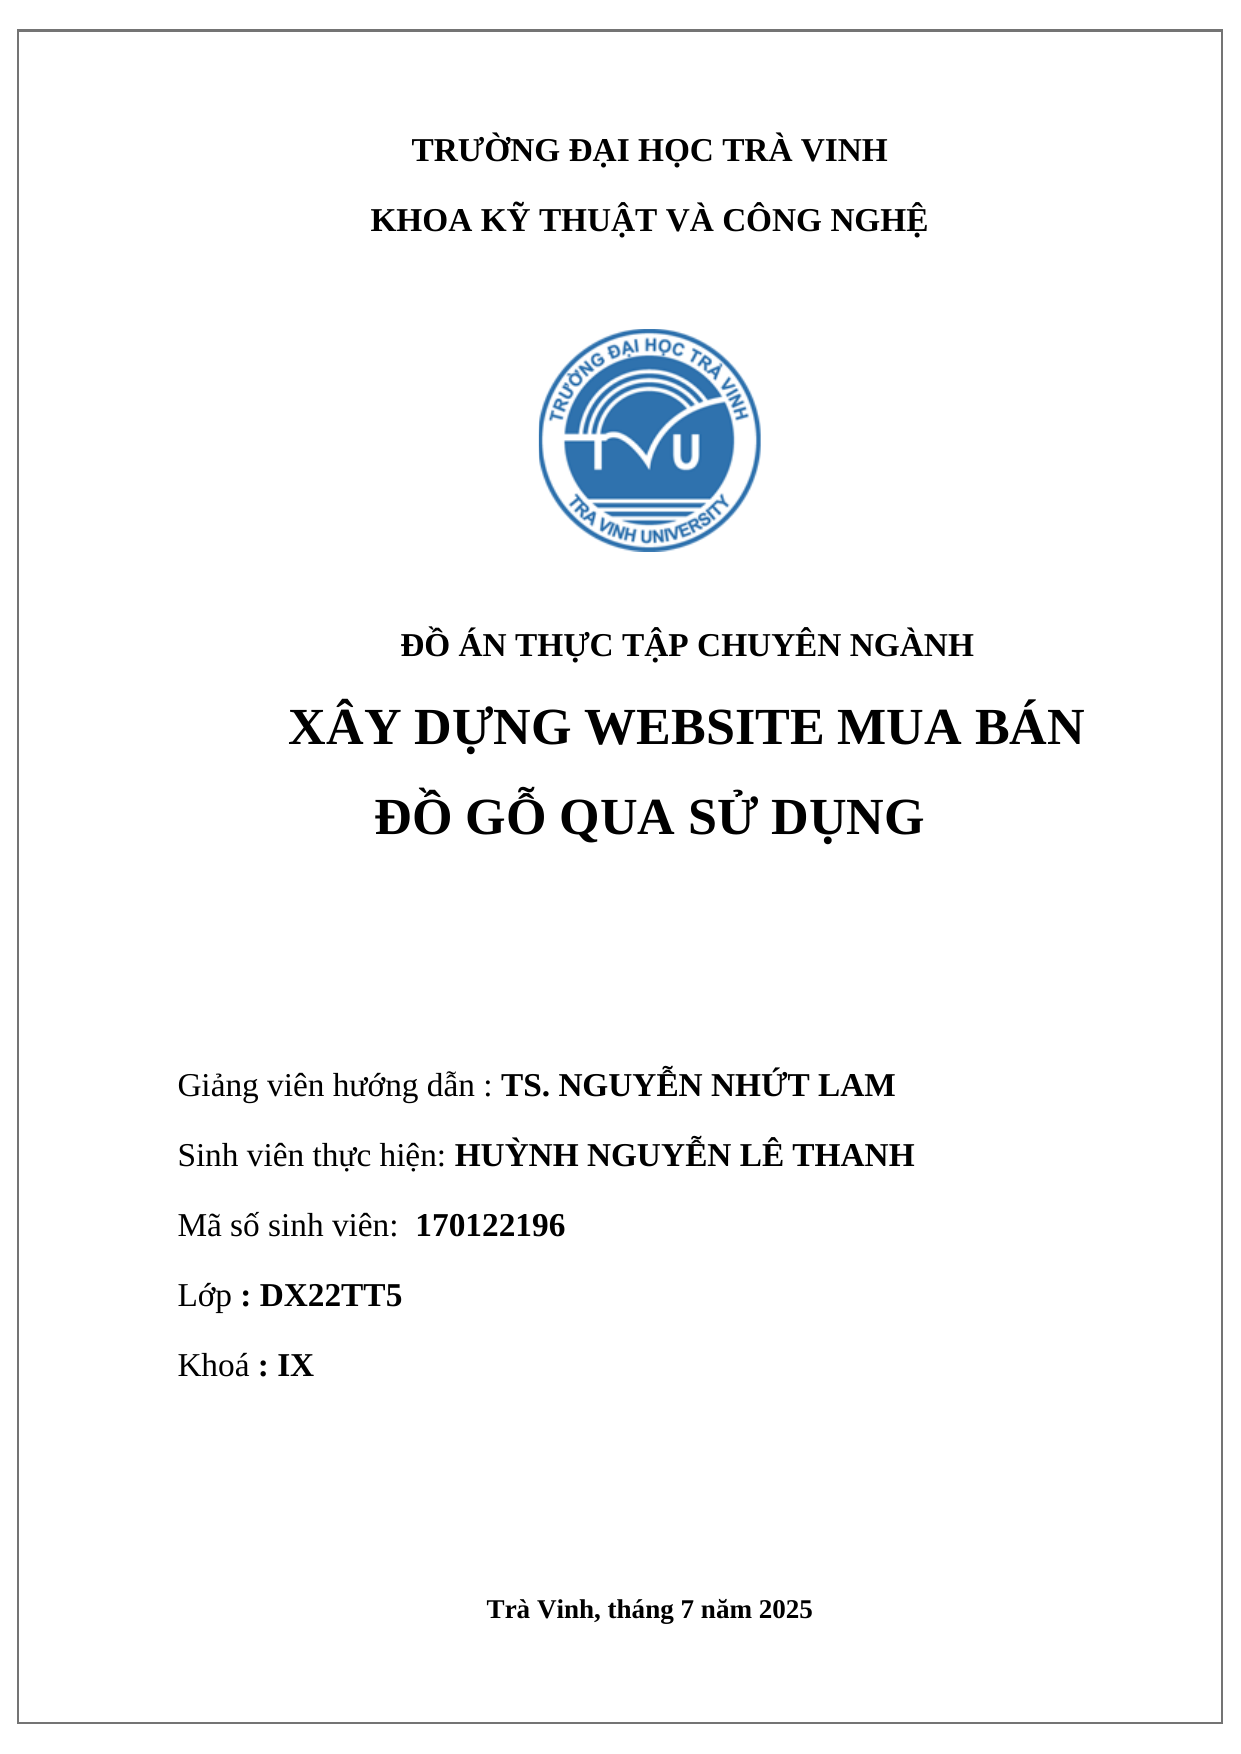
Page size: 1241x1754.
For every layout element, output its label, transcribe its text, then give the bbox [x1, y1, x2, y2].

text Mã số sinh viên: 170122196 [177, 1205, 1122, 1243]
text TRƯỜNG ĐẠI HỌC TRÀ VINH [177, 131, 1122, 169]
text Sinh viên thực hiện: HUỲNH NGUYỄN LÊ THANH [177, 1135, 1122, 1173]
text Lớp : DX22TT5 [177, 1275, 1122, 1313]
text XÂY DỰNG WEBSITE MUA BÁN ĐỒ GỖ QUA SỬ DỤNG [177, 696, 1122, 845]
text Trà Vinh, tháng 7 năm 2025 [177, 1593, 1122, 1624]
text Giảng viên hướng dẫn : TS. NGUYỄN NHỨT LAM [177, 1065, 1122, 1103]
text Khoá : IX [177, 1345, 1122, 1383]
text KHOA KỸ THUẬT VÀ CÔNG NGHỆ [177, 201, 1122, 239]
text ĐỒ ÁN THỰC TẬP CHUYÊN NGÀNH [177, 626, 1122, 664]
picture [538, 329, 761, 552]
